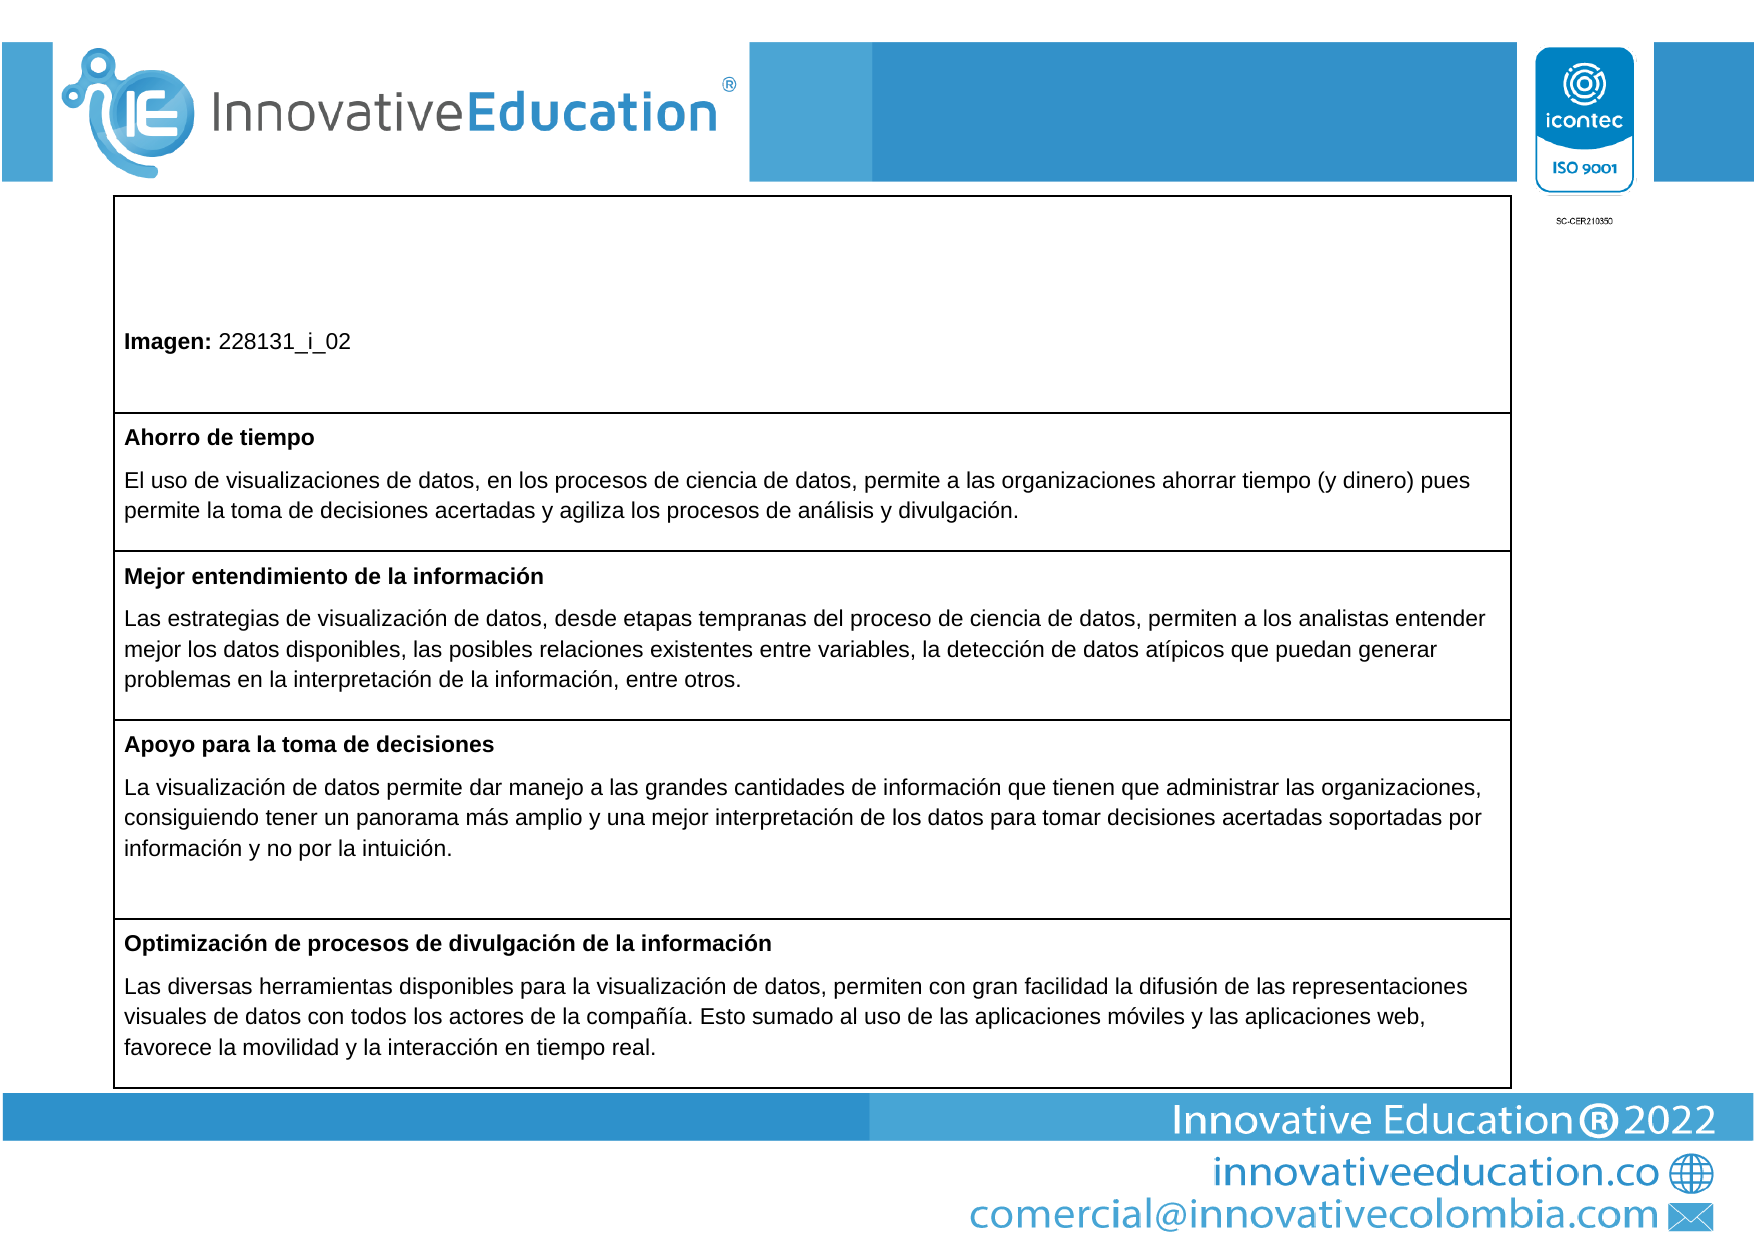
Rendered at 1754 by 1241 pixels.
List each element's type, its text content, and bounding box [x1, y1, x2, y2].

picture [1654, 29, 1754, 195]
table_cell Optimización de procesos de divulgación de la información Las diversas herramientas disponibles para la visualización de datos, permiten con gran facilidad la difusión de las representaciones visuales de datos con todos los actores de la compañía. Esto sumado al uso de las aplicaciones móviles y las aplicaciones web, favorece la movilidad y la interacción en tiempo real. [115, 920, 1510, 1087]
picture [2, 1092, 1754, 1238]
table_cell Apoyo para la toma de decisiones La visualización de datos permite dar manejo a las grandes cantidades de información que tienen que administrar las organizaciones, consiguiendo tener un panorama más amplio y una mejor interpretación de los datos para tomar decisiones acertadas soportadas por información y no por la intuición. [115, 721, 1510, 918]
table_cell Mejor entendimiento de la información Las estrategias de visualización de datos, desde etapas tempranas del proceso de ciencia de datos, permiten a los analistas entender mejor los datos disponibles, las posibles relaciones existentes entre variables, la detección de datos atípicos que puedan generar problemas en la interpretación de la información, entre otros. [115, 552, 1510, 719]
table_cell Ahorro de tiempo El uso de visualizaciones de datos, en los procesos de ciencia de datos, permite a las organizaciones ahorrar tiempo (y dinero) pues permite la toma de decisiones acertadas y agiliza los procesos de análisis y divulgación. [115, 414, 1510, 550]
table_cell Fuente: https://www.shutterstock.com/es/image-vector/charts-diagram-icon-set-graphs-pie-2155105343 Imagen: 228131_i_02 [115, 197, 1510, 412]
picture [2, 29, 1517, 195]
picture [1532, 45, 1637, 227]
